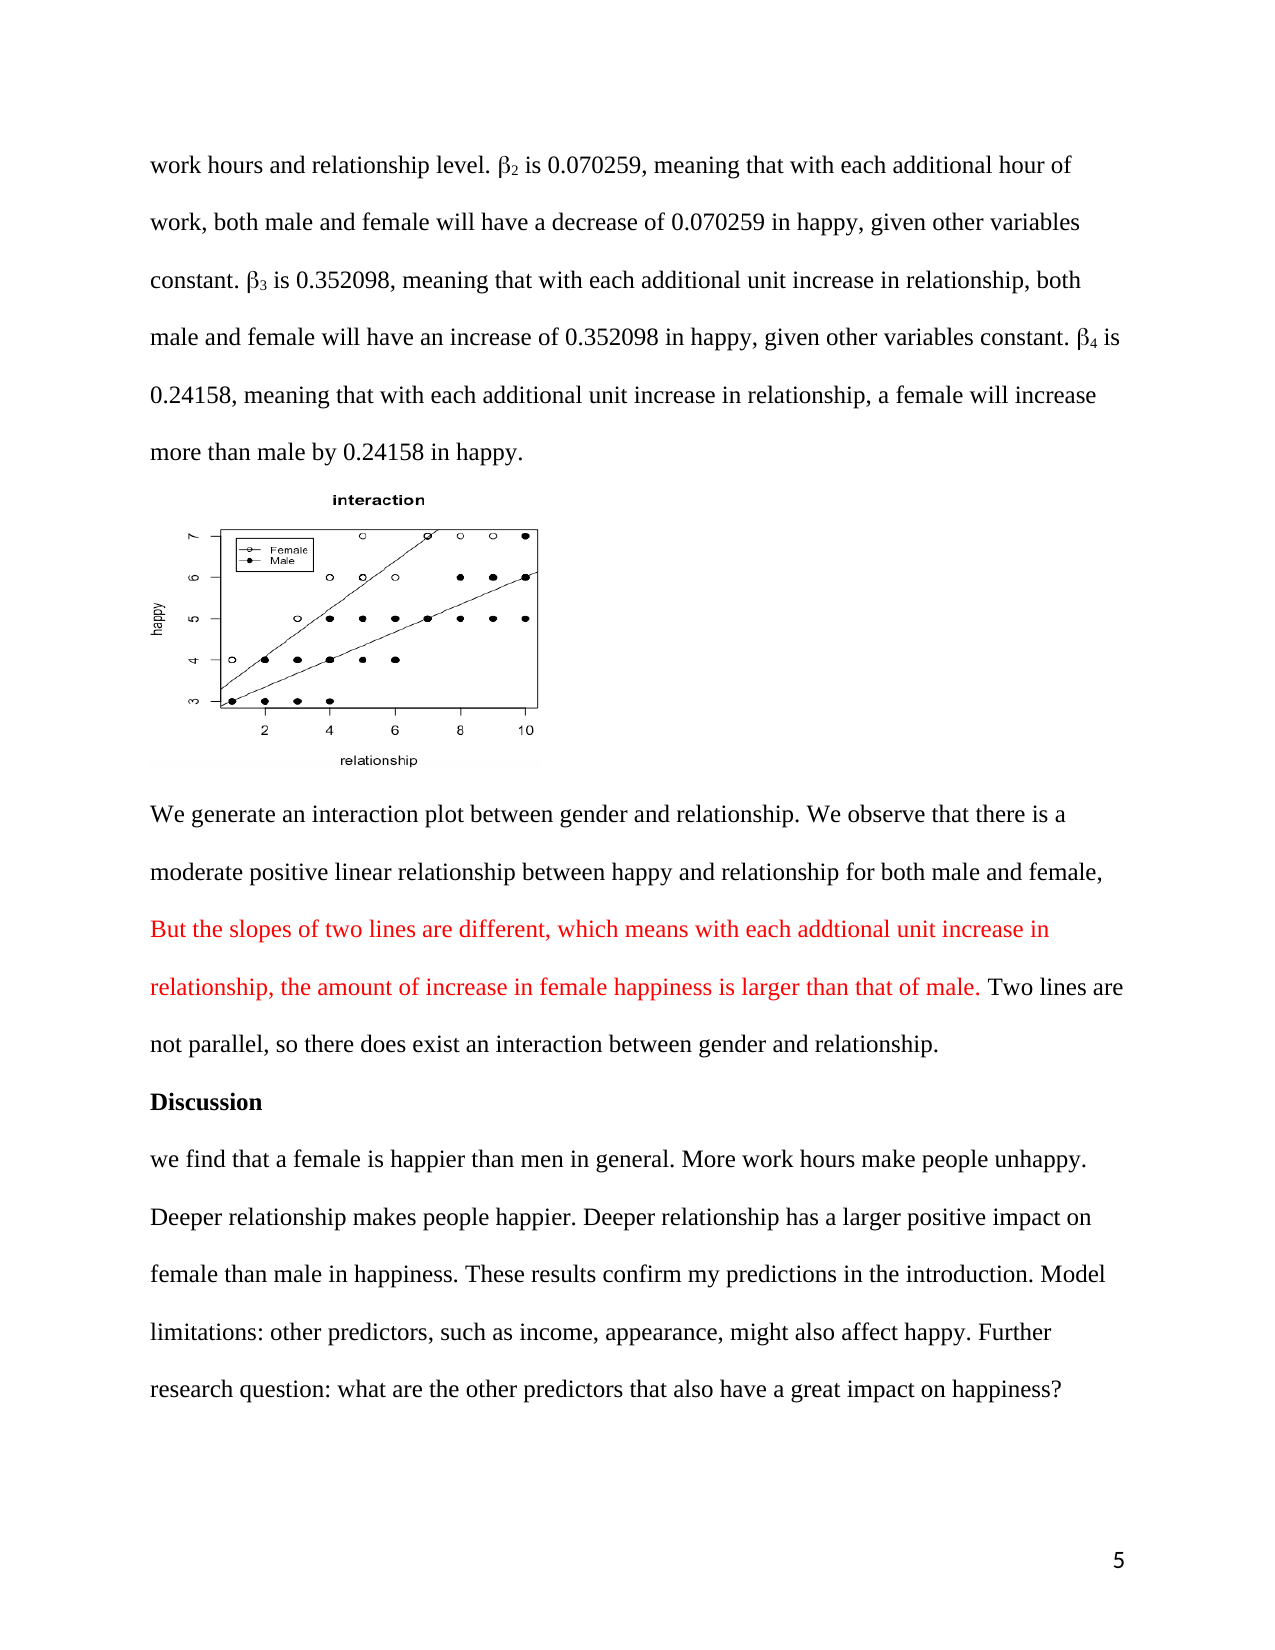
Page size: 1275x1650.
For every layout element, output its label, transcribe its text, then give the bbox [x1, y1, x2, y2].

text We generate an interaction plot between gender and relationship. We observe that there is a moderate positive linear relationship between happy and relationship for both male and female, But the slopes of two lines are different, which means with each addtional unit increase in relationship, the amount of increase in female happiness is larger than that of male. Two lines are not parallel, so there does exist an interaction between gender and relationship. [150, 799, 1125, 1058]
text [150, 150, 1125, 466]
picture [150, 495, 541, 769]
text we find that a female is happier than men in general. More work hours make people unhappy. Deeper relationship makes people happier. Deeper relationship has a larger positive impact on female than male in happiness. These results confirm my predictions in the introduction. Model limitations: other predictors, such as income, appearance, might also affect happy. Further research question: what are the other predictors that also have a great impact on happiness? [150, 1144, 1125, 1403]
text Discussion [150, 1087, 1125, 1116]
